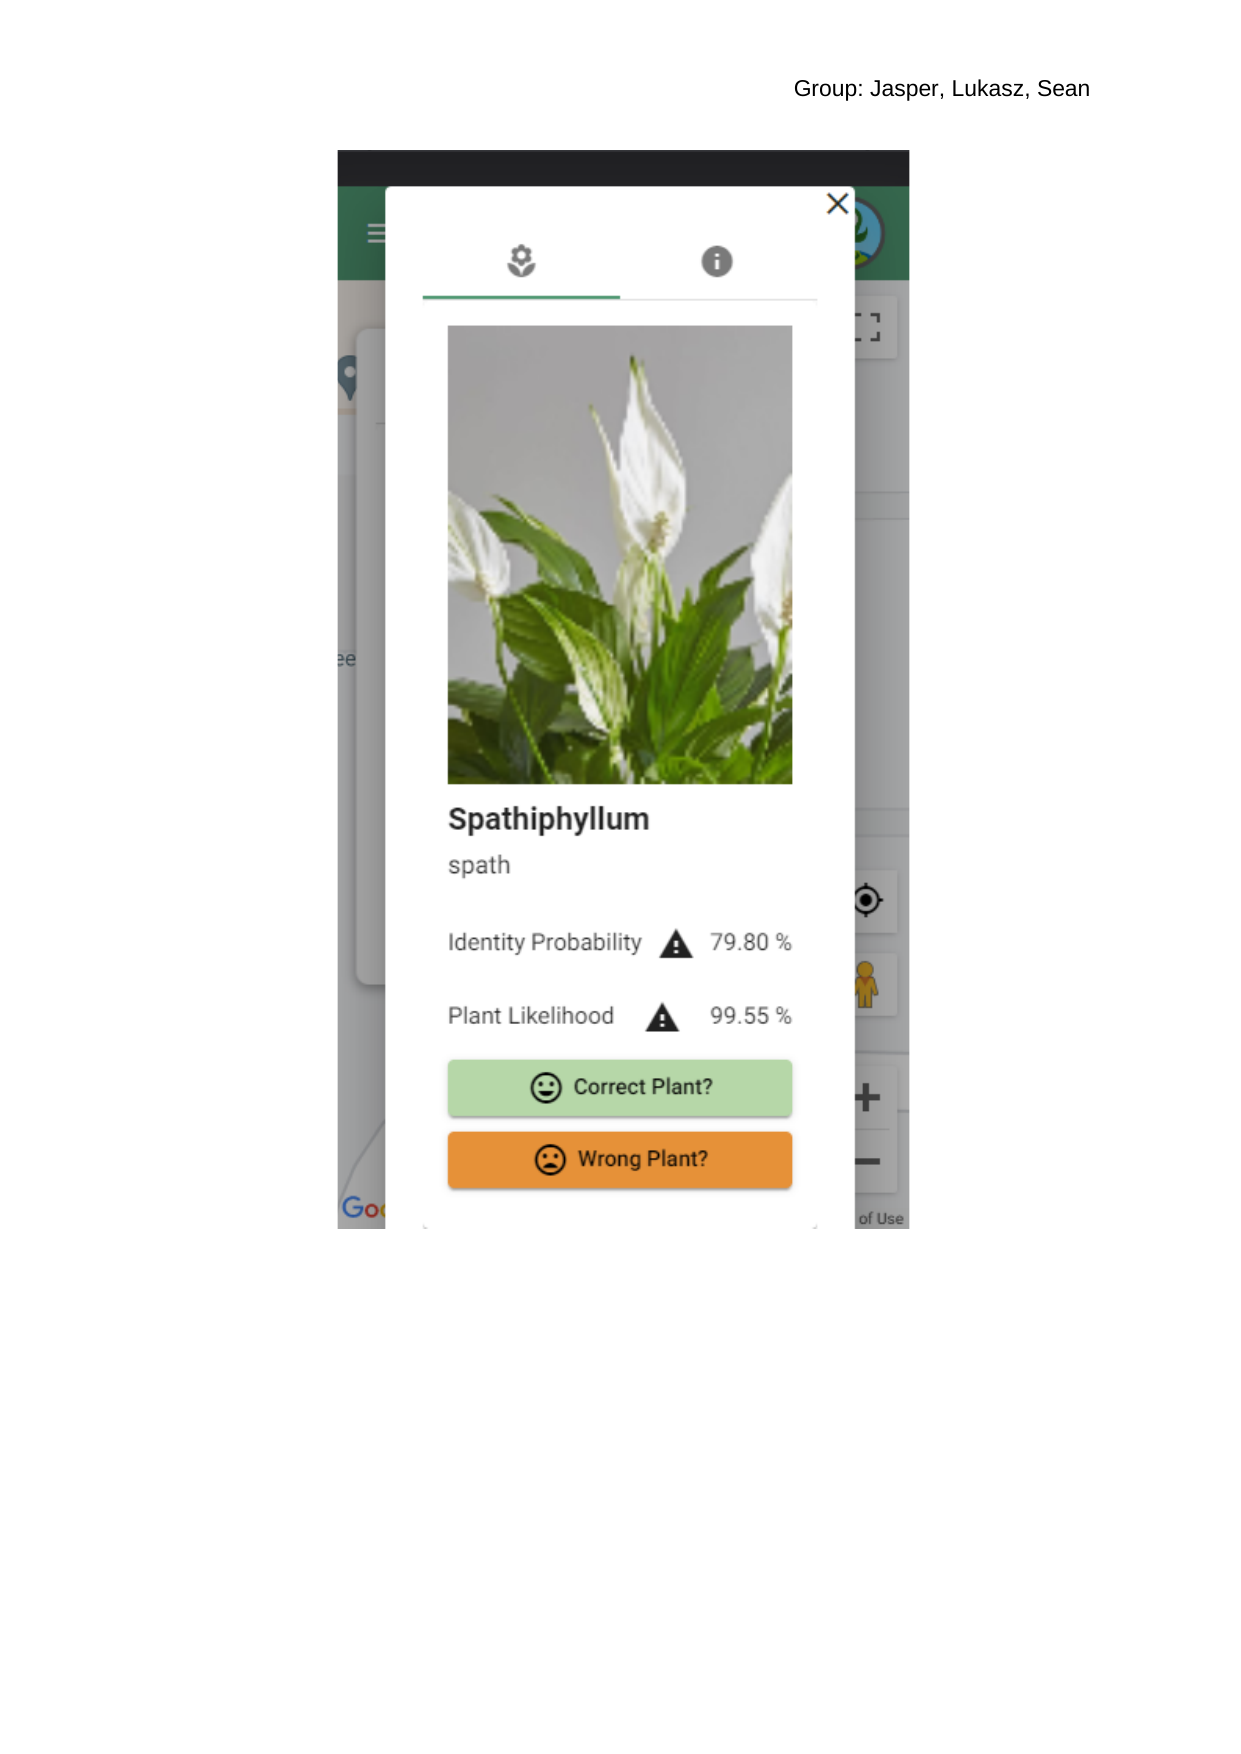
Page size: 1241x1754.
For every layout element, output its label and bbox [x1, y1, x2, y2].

picture [337, 150, 910, 1229]
